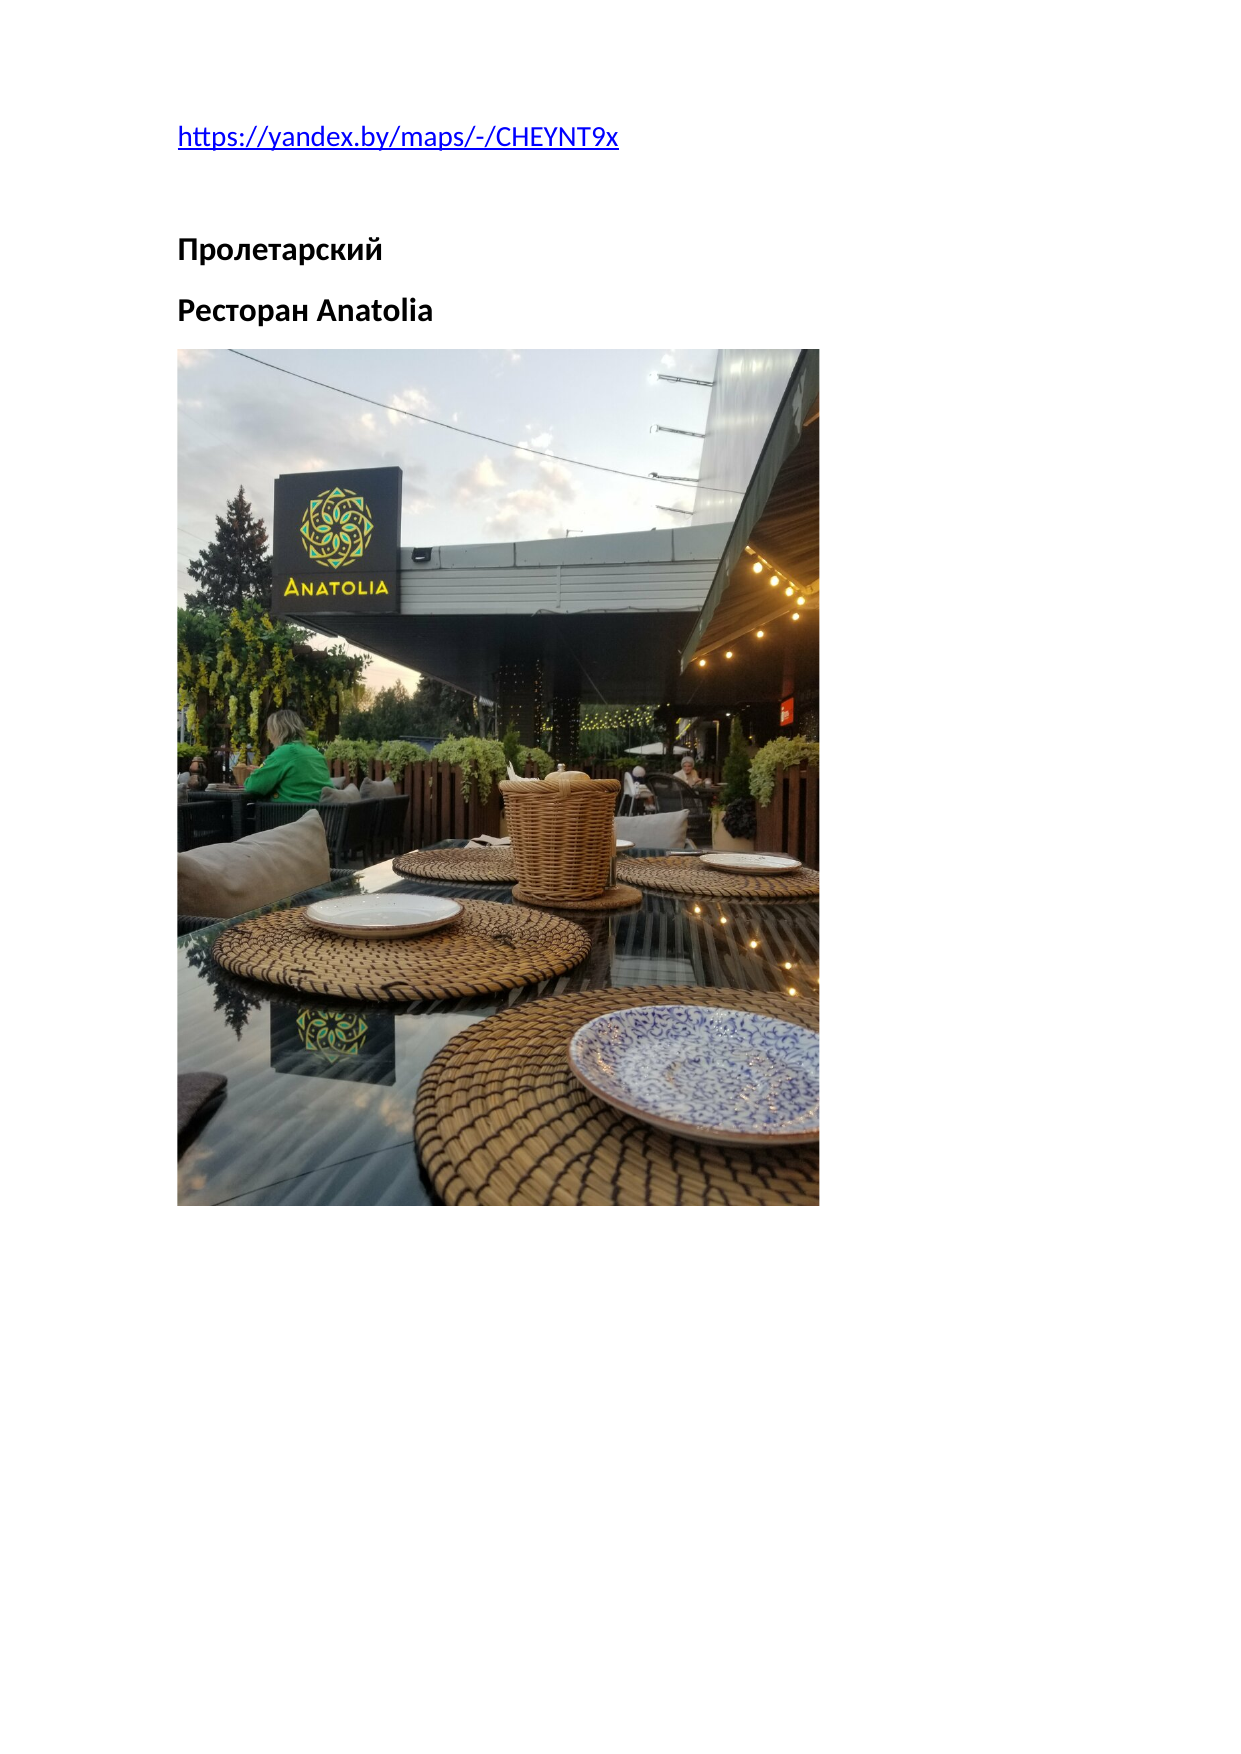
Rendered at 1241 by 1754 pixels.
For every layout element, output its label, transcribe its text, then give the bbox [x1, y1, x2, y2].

picture [177, 349, 820, 1206]
text Пролетарский [177, 228, 1152, 269]
text https://yandex.by/maps/-/CHEYNT9x [177, 118, 1152, 154]
text Ресторан Anatolia [177, 289, 1152, 330]
